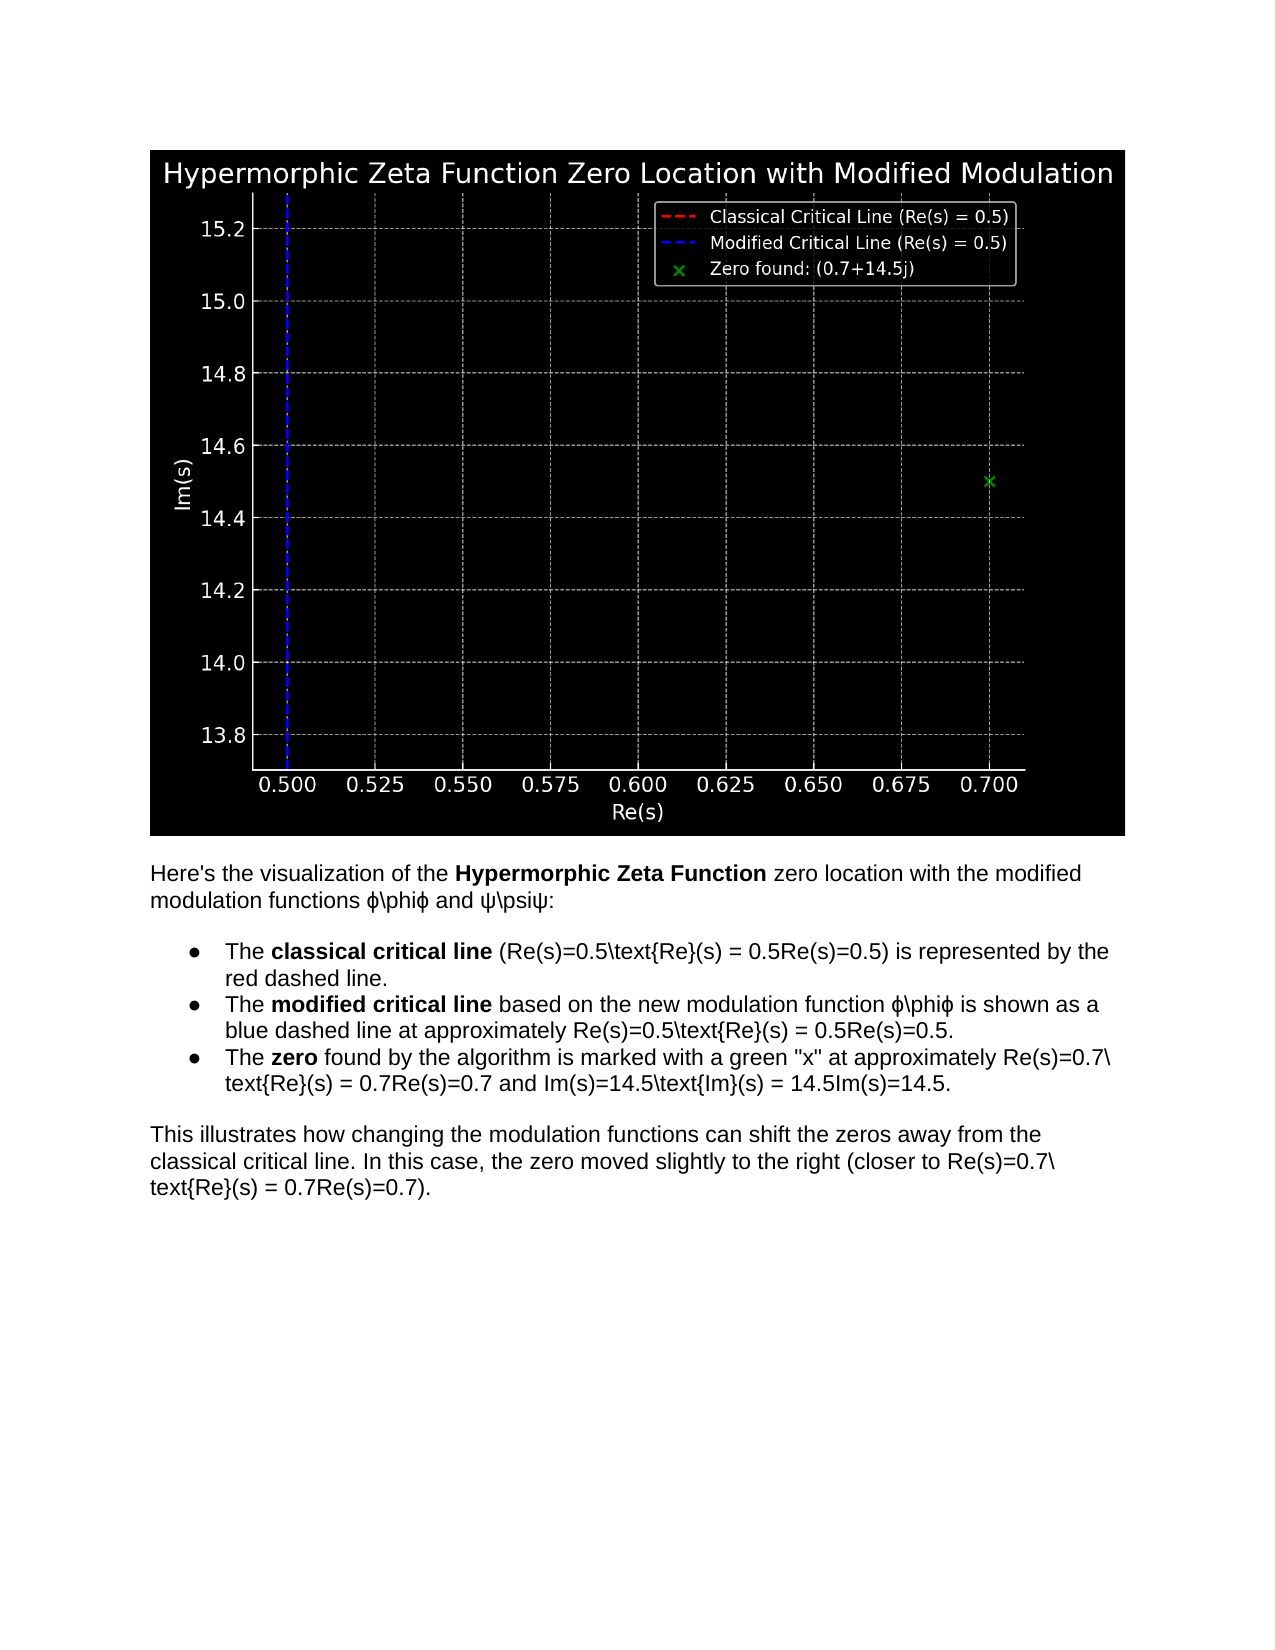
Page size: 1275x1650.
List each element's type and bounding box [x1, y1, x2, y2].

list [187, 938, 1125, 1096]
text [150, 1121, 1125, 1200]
picture [150, 150, 1125, 836]
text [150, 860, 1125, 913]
